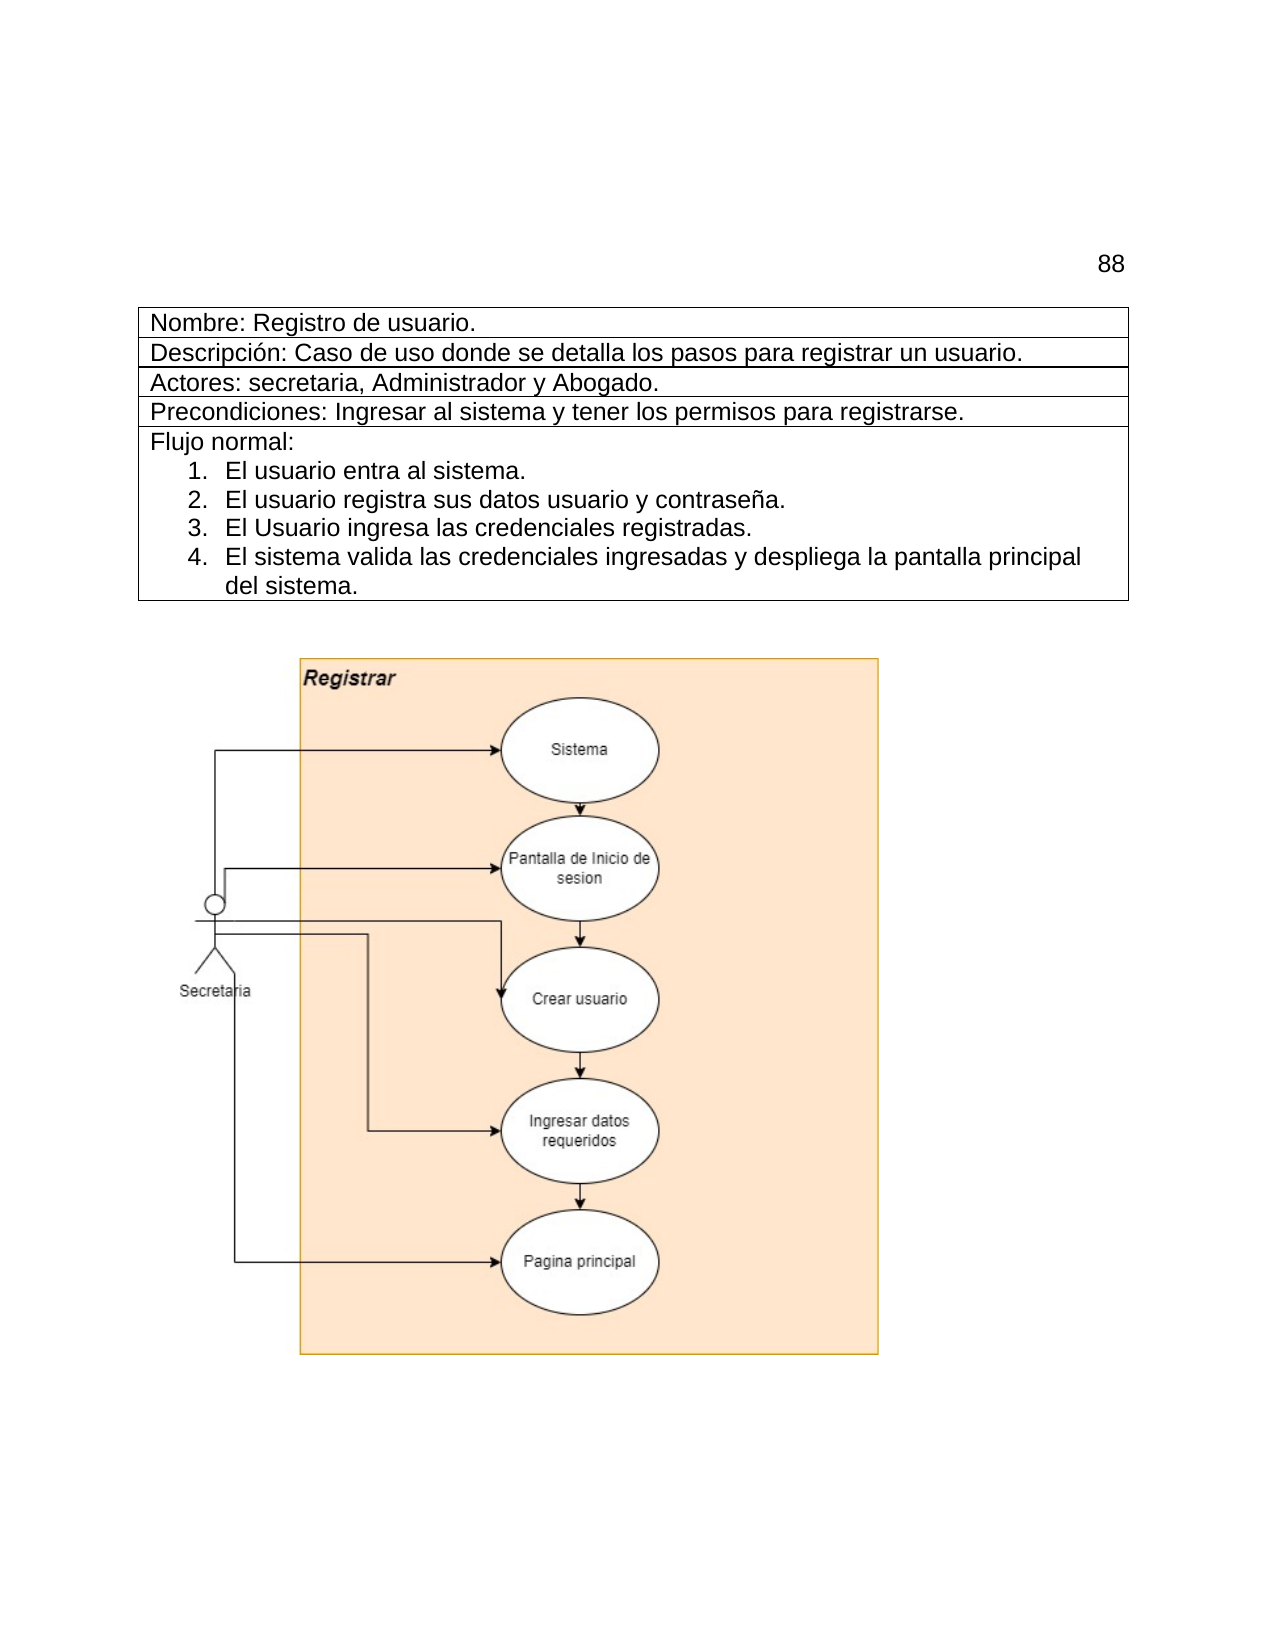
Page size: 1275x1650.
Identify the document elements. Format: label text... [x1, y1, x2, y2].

table_header Nombre: Registro de usuario. [139, 308, 1128, 337]
table_cell Descripción: Caso de uso donde se detalla los pasos para registrar un usuario. [139, 338, 1128, 366]
table_cell Precondiciones: Ingresar al sistema y tener los permisos para registrarse. [139, 397, 1128, 426]
table_cell Flujo normal: El usuario entra al sistema. El usuario registra sus datos usuario y contraseña. El Usuario ingresa las credenciales registradas. El sistema valida las credenciales ingresadas y despliega la pantalla principal del sistema. [139, 427, 1128, 599]
table_cell Actores: secretaria, Administrador y Abogado. [139, 368, 1128, 396]
picture [179, 658, 879, 1355]
